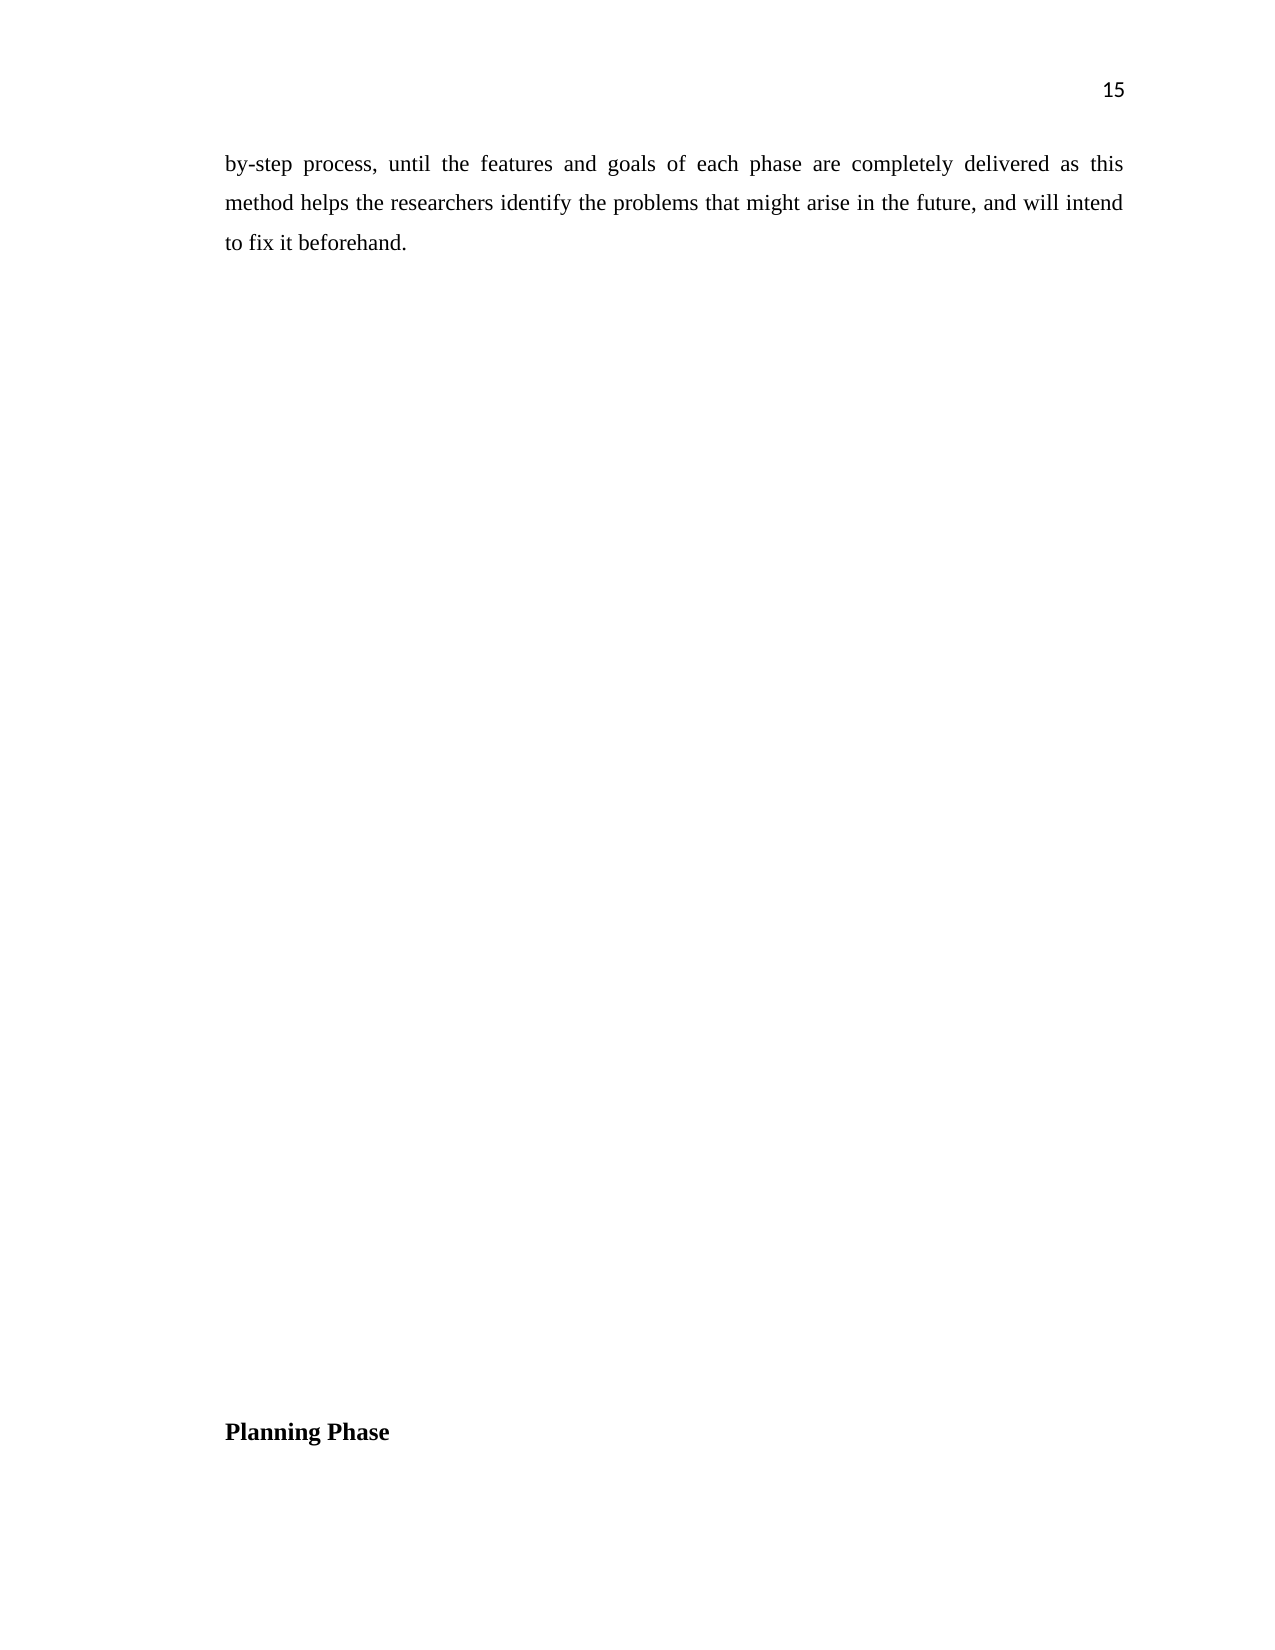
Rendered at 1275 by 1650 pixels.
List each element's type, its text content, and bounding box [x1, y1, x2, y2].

text Planning Phase [225, 1417, 1125, 1446]
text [225, 150, 1125, 255]
